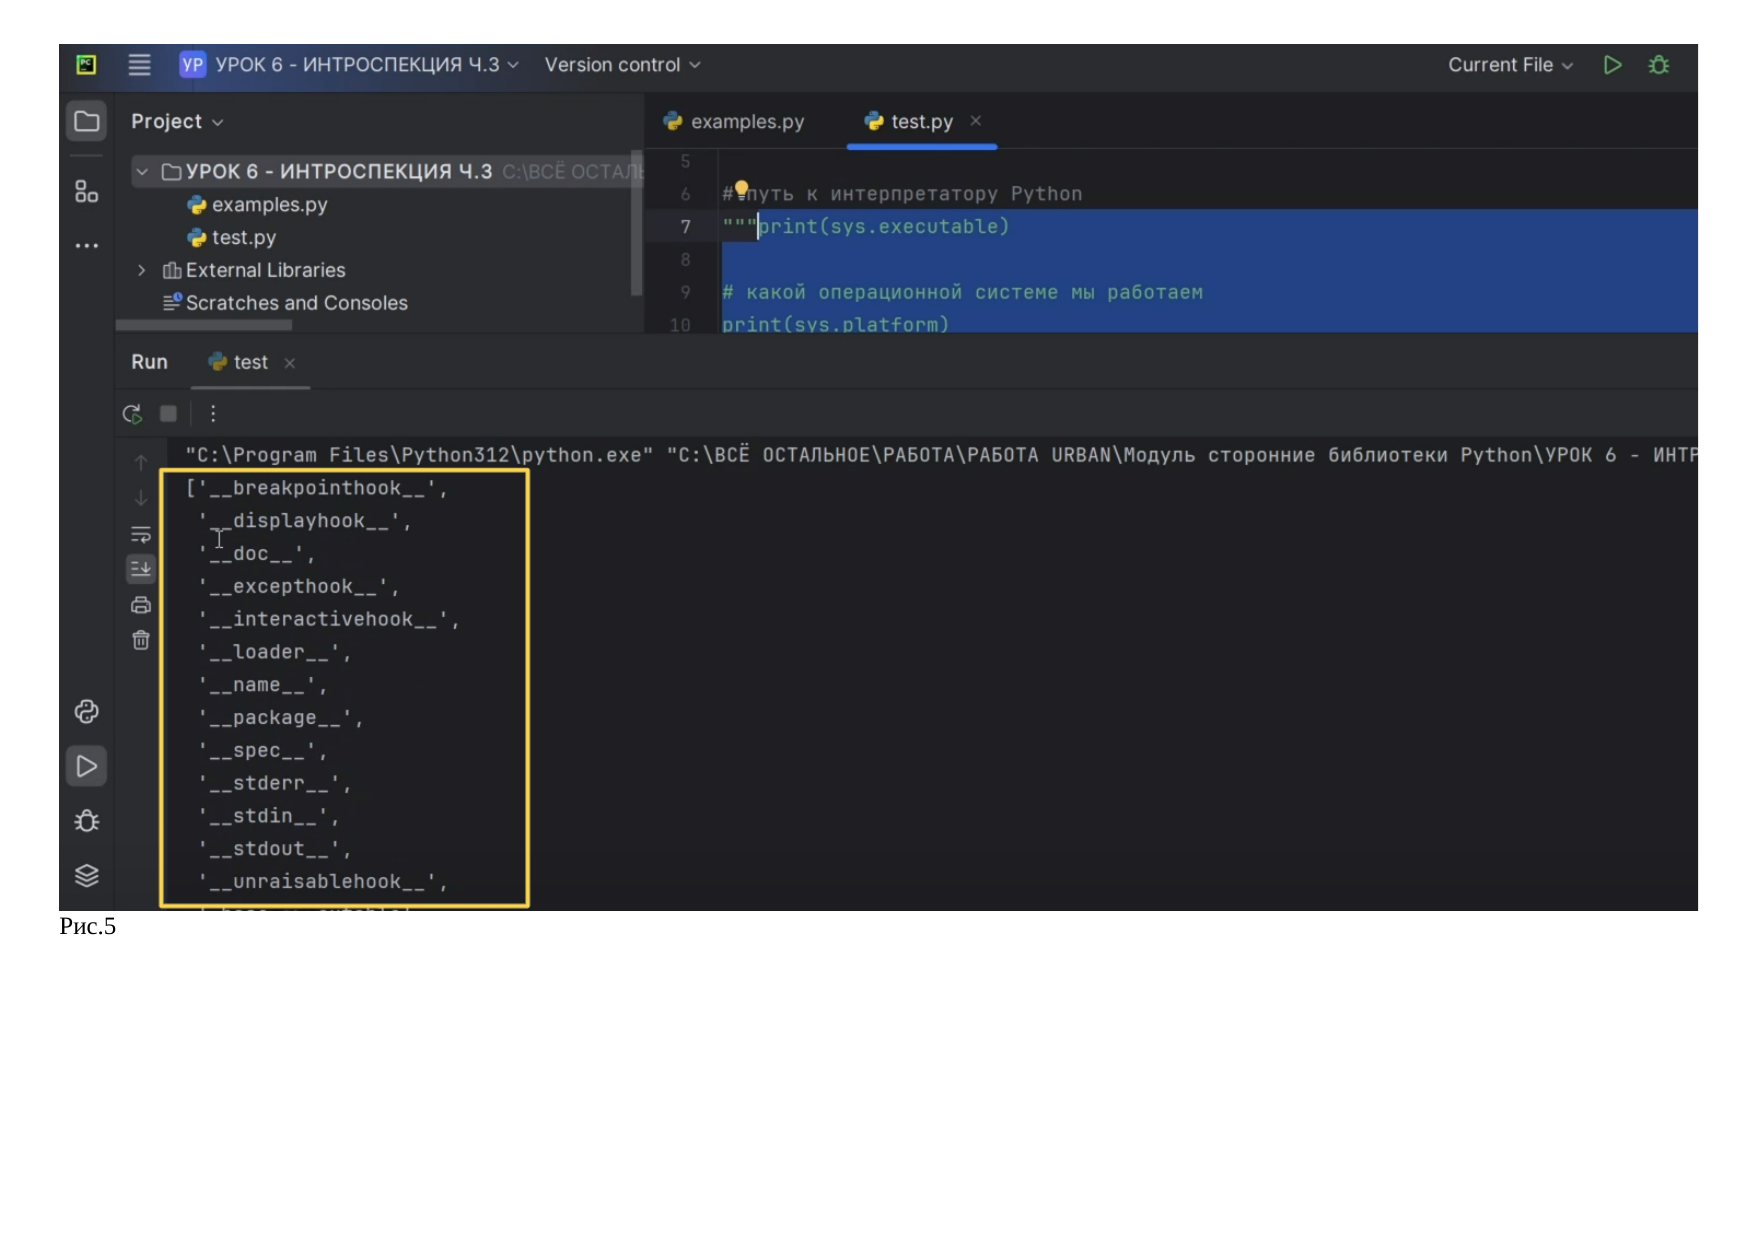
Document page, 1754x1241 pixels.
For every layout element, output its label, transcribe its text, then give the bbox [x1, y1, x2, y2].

picture [59, 44, 1699, 911]
text Рис.5 [59, 911, 1698, 940]
